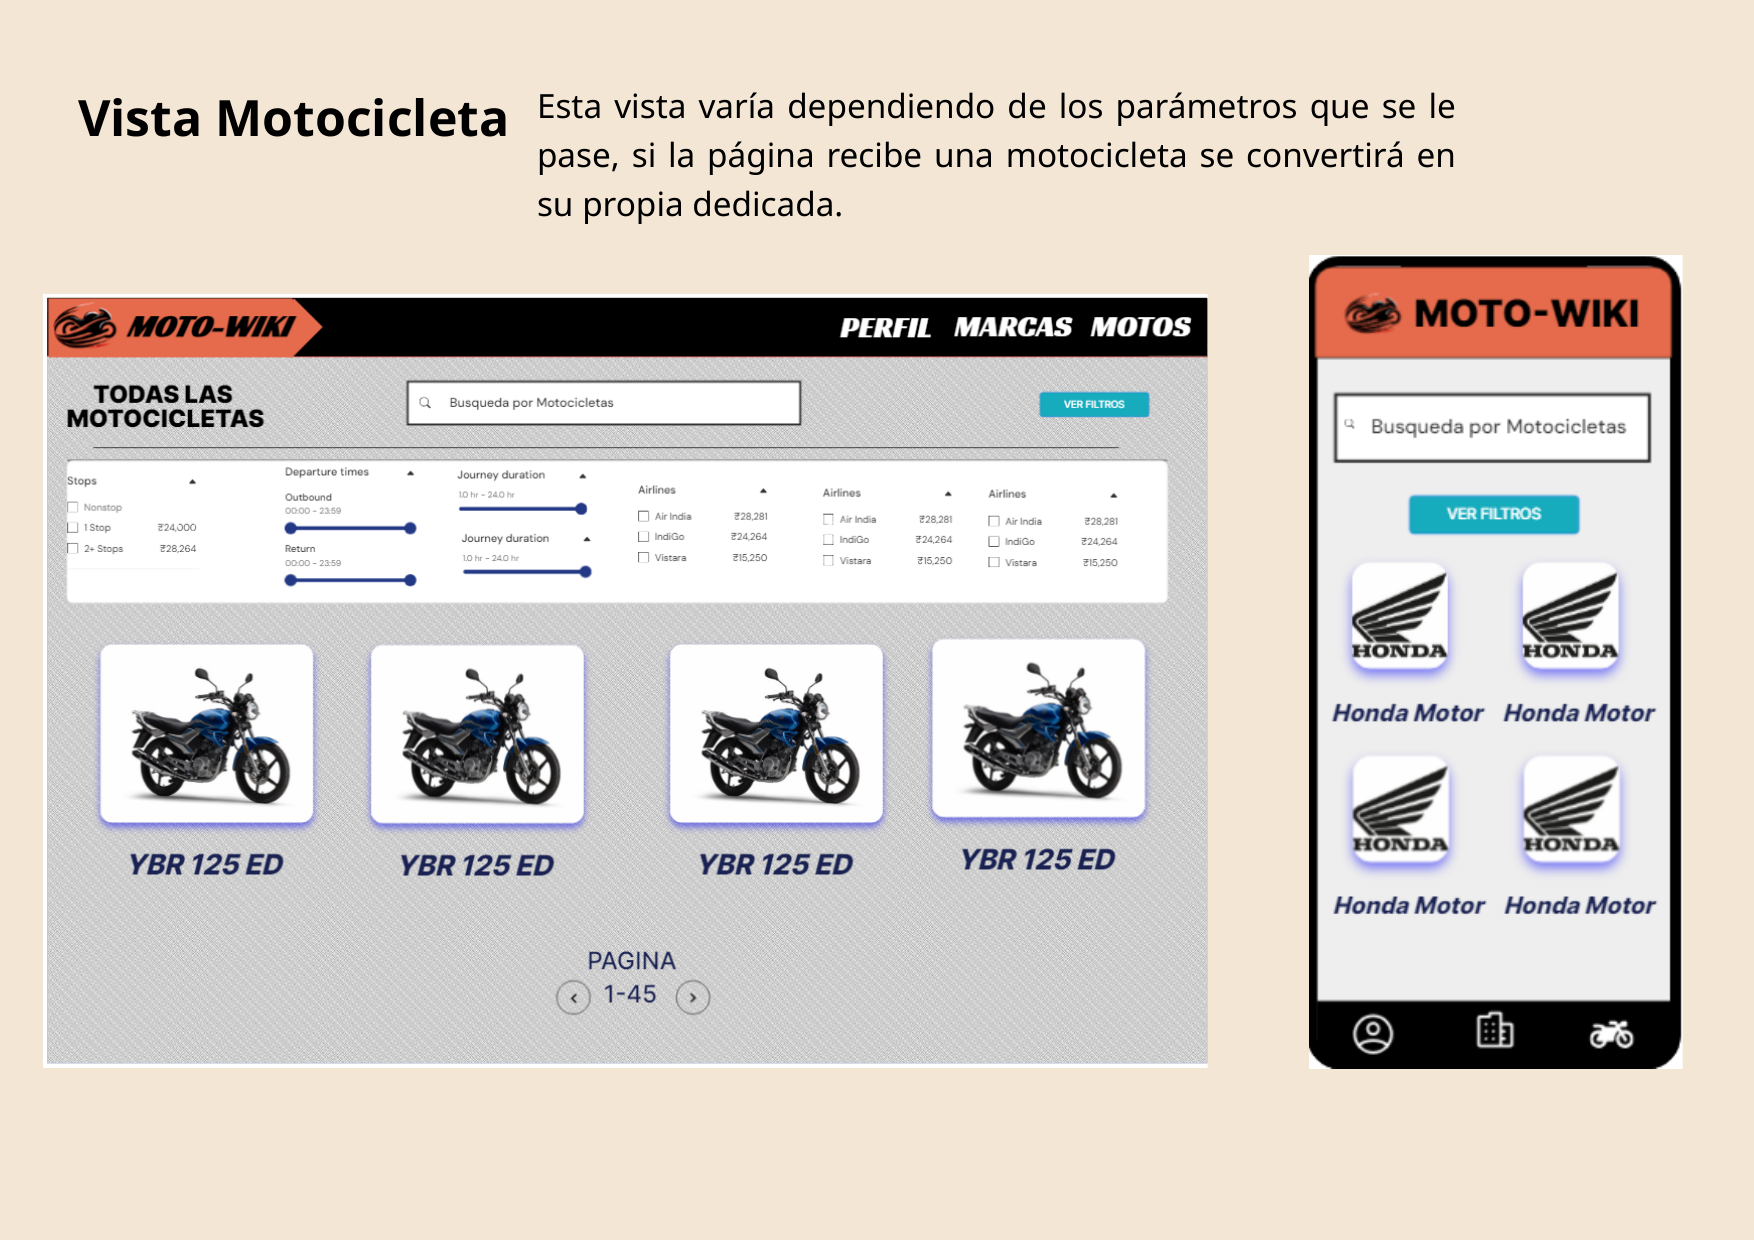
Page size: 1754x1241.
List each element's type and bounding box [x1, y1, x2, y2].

picture [1307, 255, 1686, 1069]
picture [42, 294, 1206, 1066]
